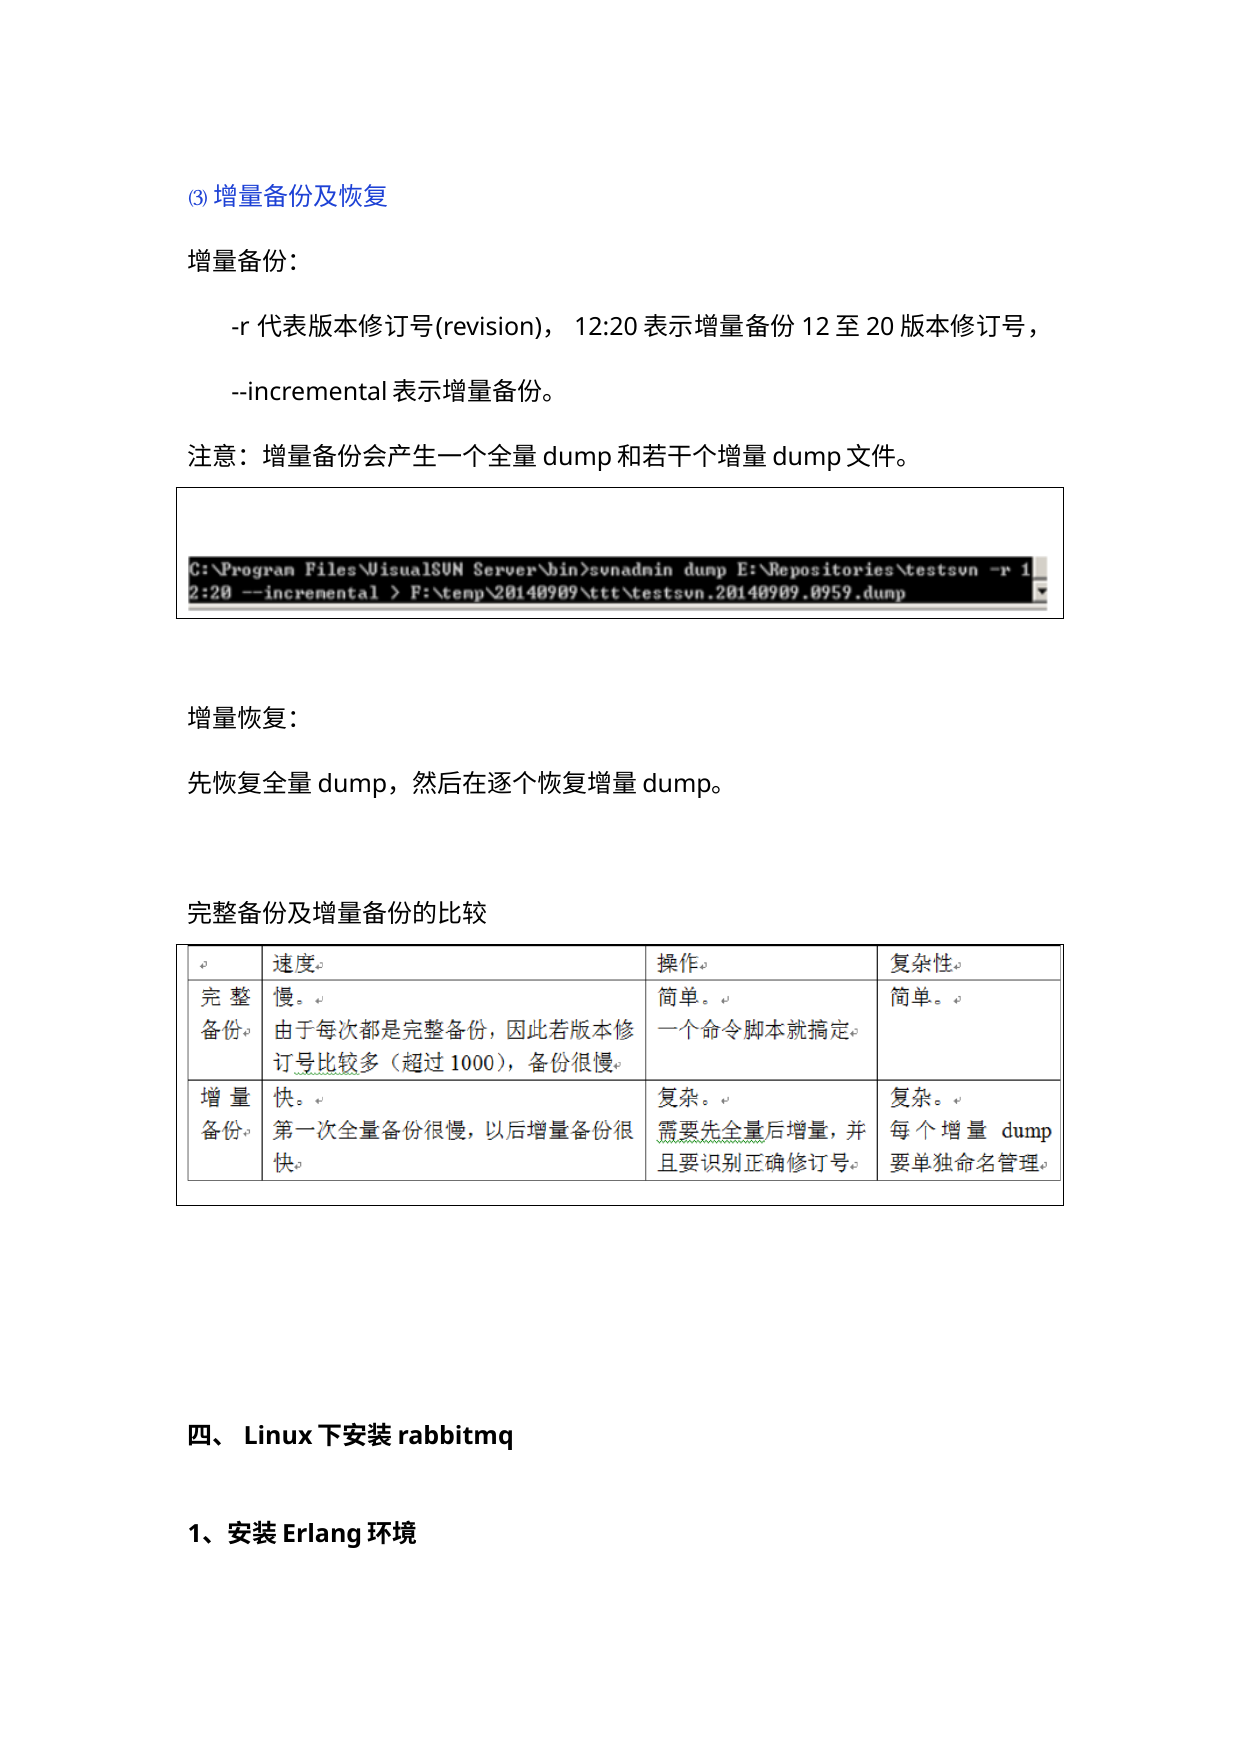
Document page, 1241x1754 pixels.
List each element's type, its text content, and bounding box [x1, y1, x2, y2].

text 1、安装Erlang环境 [187, 1499, 1053, 1564]
text 注意：增量备份会产生一个全量dump和若干个增量dump文件。 [187, 422, 1053, 487]
text 四、 Linux下安装rabbitmq [187, 1401, 1053, 1466]
text 增量备份： [187, 227, 1053, 292]
text 增量恢复： [187, 684, 1053, 749]
picture [187, 553, 1053, 614]
table_header [177, 945, 1063, 1205]
text -r 代表版本修订号(revision)， 12:20表示增量备份12至20版本修订号， --incremental表示增量备份。 [187, 292, 1053, 422]
table_header [177, 488, 1063, 618]
picture [187, 945, 1061, 1181]
text ⑶增量备份及恢复 [187, 162, 1053, 227]
text 先恢复全量dump，然后在逐个恢复增量dump。 [187, 749, 1053, 814]
text 完整备份及增量备份的比较 [187, 879, 1053, 944]
